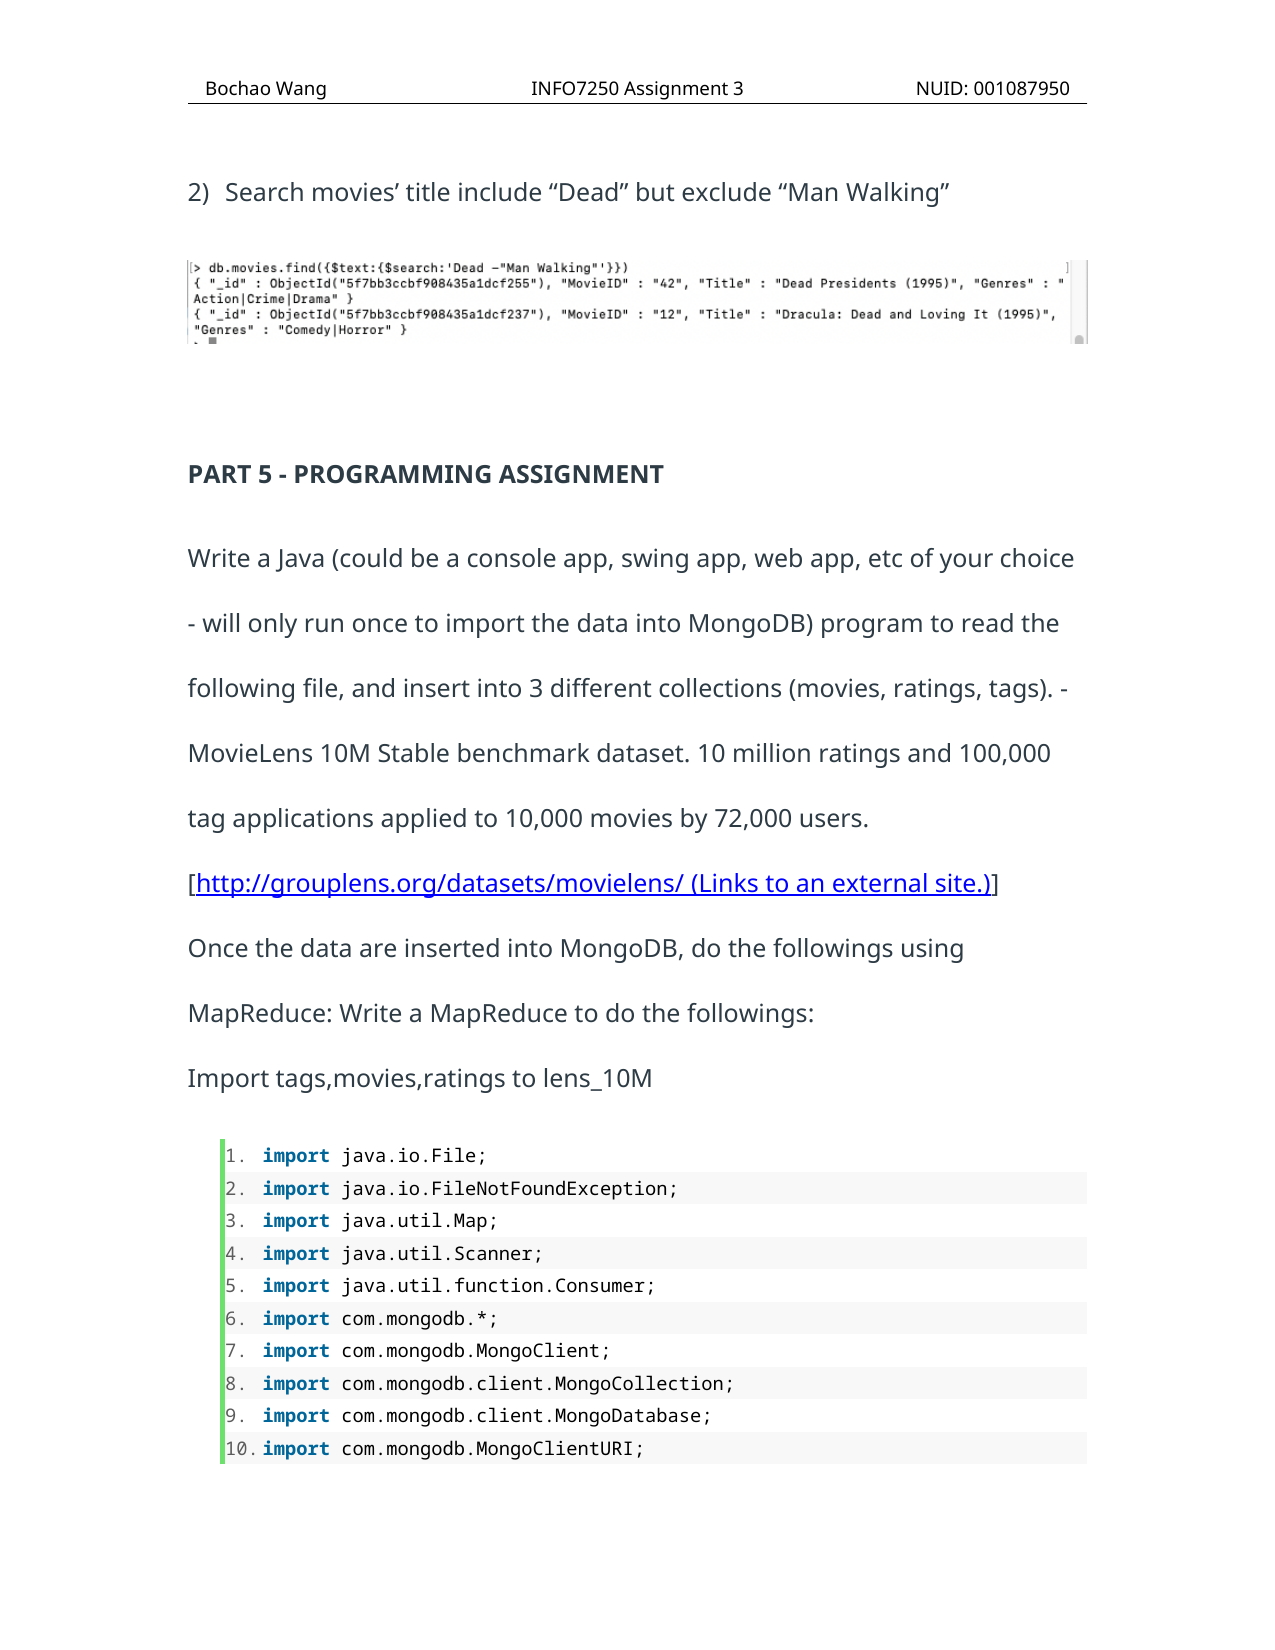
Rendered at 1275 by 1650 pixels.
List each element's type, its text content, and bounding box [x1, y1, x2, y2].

list import com.mongodb.*; [225, 1302, 1087, 1334]
list import com.mongodb.MongoClientURI; [225, 1432, 1087, 1464]
text Write a Java (could be a console app, swing app, web app, etc of your choice - will only run once to import the data into MongoDB) program to read the following file, and insert into 3 different collections (movies, ratings, tags). - MovieLens 10M Stable benchmark dataset. 10 million ratings and 100,000 tag applications applied to 10,000 movies by 72,000 users. [http://grouplens.org/datasets/movielens/ (Links to an external site.)] Once the data are inserted into MongoDB, do the followings using MapReduce: Write a MapReduce to do the followings: [187, 525, 1087, 1045]
list import com.mongodb.client.MongoDatabase; [225, 1399, 1087, 1432]
picture [187, 260, 1088, 344]
list import java.io.File; [225, 1139, 1087, 1172]
list import java.io.FileNotFoundException; [225, 1172, 1087, 1204]
text Import tags,movies,ratings to lens_10M [187, 1045, 1087, 1110]
list import com.mongodb.client.MongoCollection; [225, 1367, 1087, 1399]
list import java.util.Scanner; [225, 1237, 1087, 1269]
text PART 5 - PROGRAMMING ASSIGNMENT [187, 441, 1087, 506]
list Search movies’ title include “Dead” but exclude “Man Walking” [187, 159, 1087, 224]
list import com.mongodb.MongoClient; [225, 1334, 1087, 1367]
list import java.util.function.Consumer; [225, 1269, 1087, 1302]
list import java.util.Map; [225, 1204, 1087, 1237]
